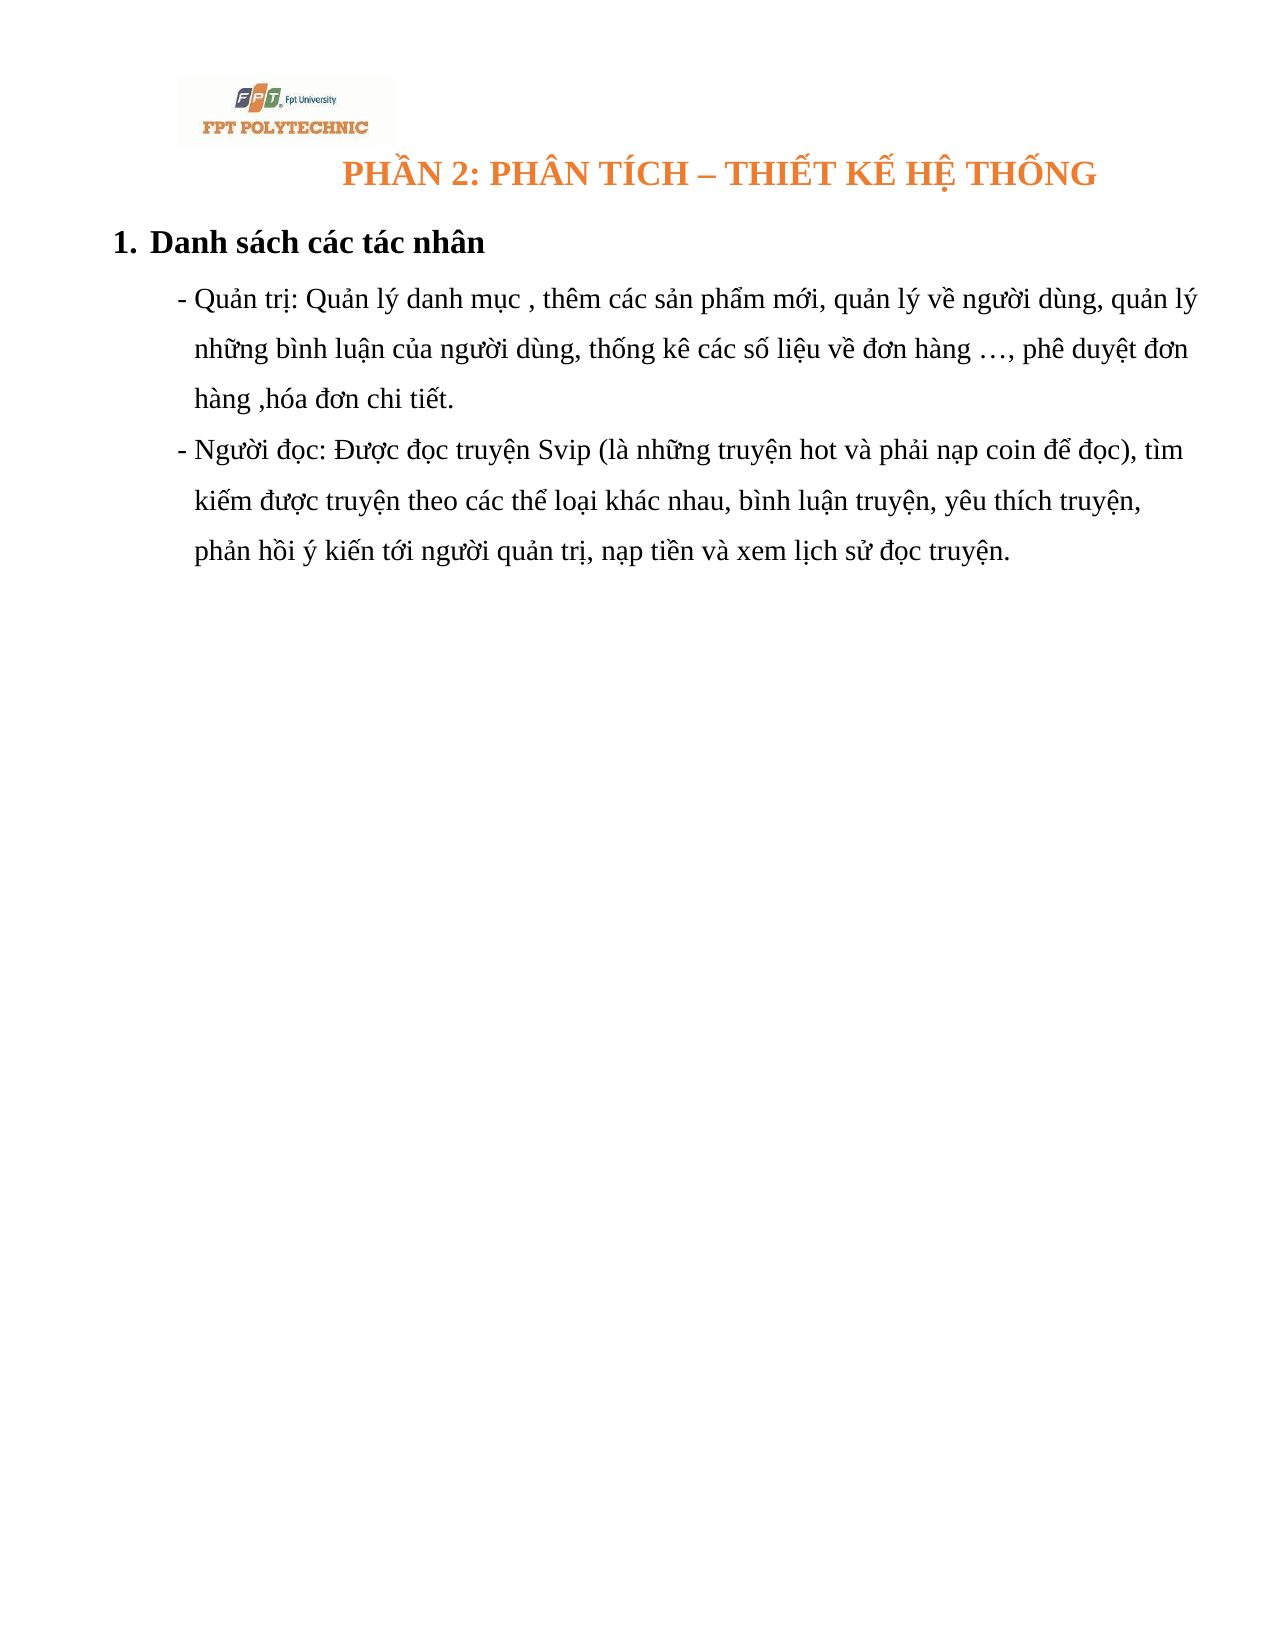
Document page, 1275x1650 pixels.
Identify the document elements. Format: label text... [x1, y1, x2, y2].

picture [177, 75, 395, 146]
subtitle Danh sách các tác nhân [112, 223, 1198, 261]
list Người đọc: Được đọc truyện Svip (là những truyện hot và phải nạp coin để đọc), tìm kiếm được truyện theo các thể loại khác nhau, bình luận truyện, yêu thích truyện, phản hồi ý kiến tới người quản trị, nạp tiền và xem lịch sử đọc truyện. [177, 432, 1198, 566]
subtitle PHẦN 2: PHÂN TÍCH – THIẾT KẾ HỆ THỐNG [177, 153, 1198, 193]
list Quản trị: Quản lý danh mục , thêm các sản phẩm mới, quản lý về người dùng, quản lý những bình luận của người dùng, thống kê các số liệu về đơn hàng …, phê duyệt đơn hàng ,hóa đơn chi tiết. [177, 281, 1198, 415]
